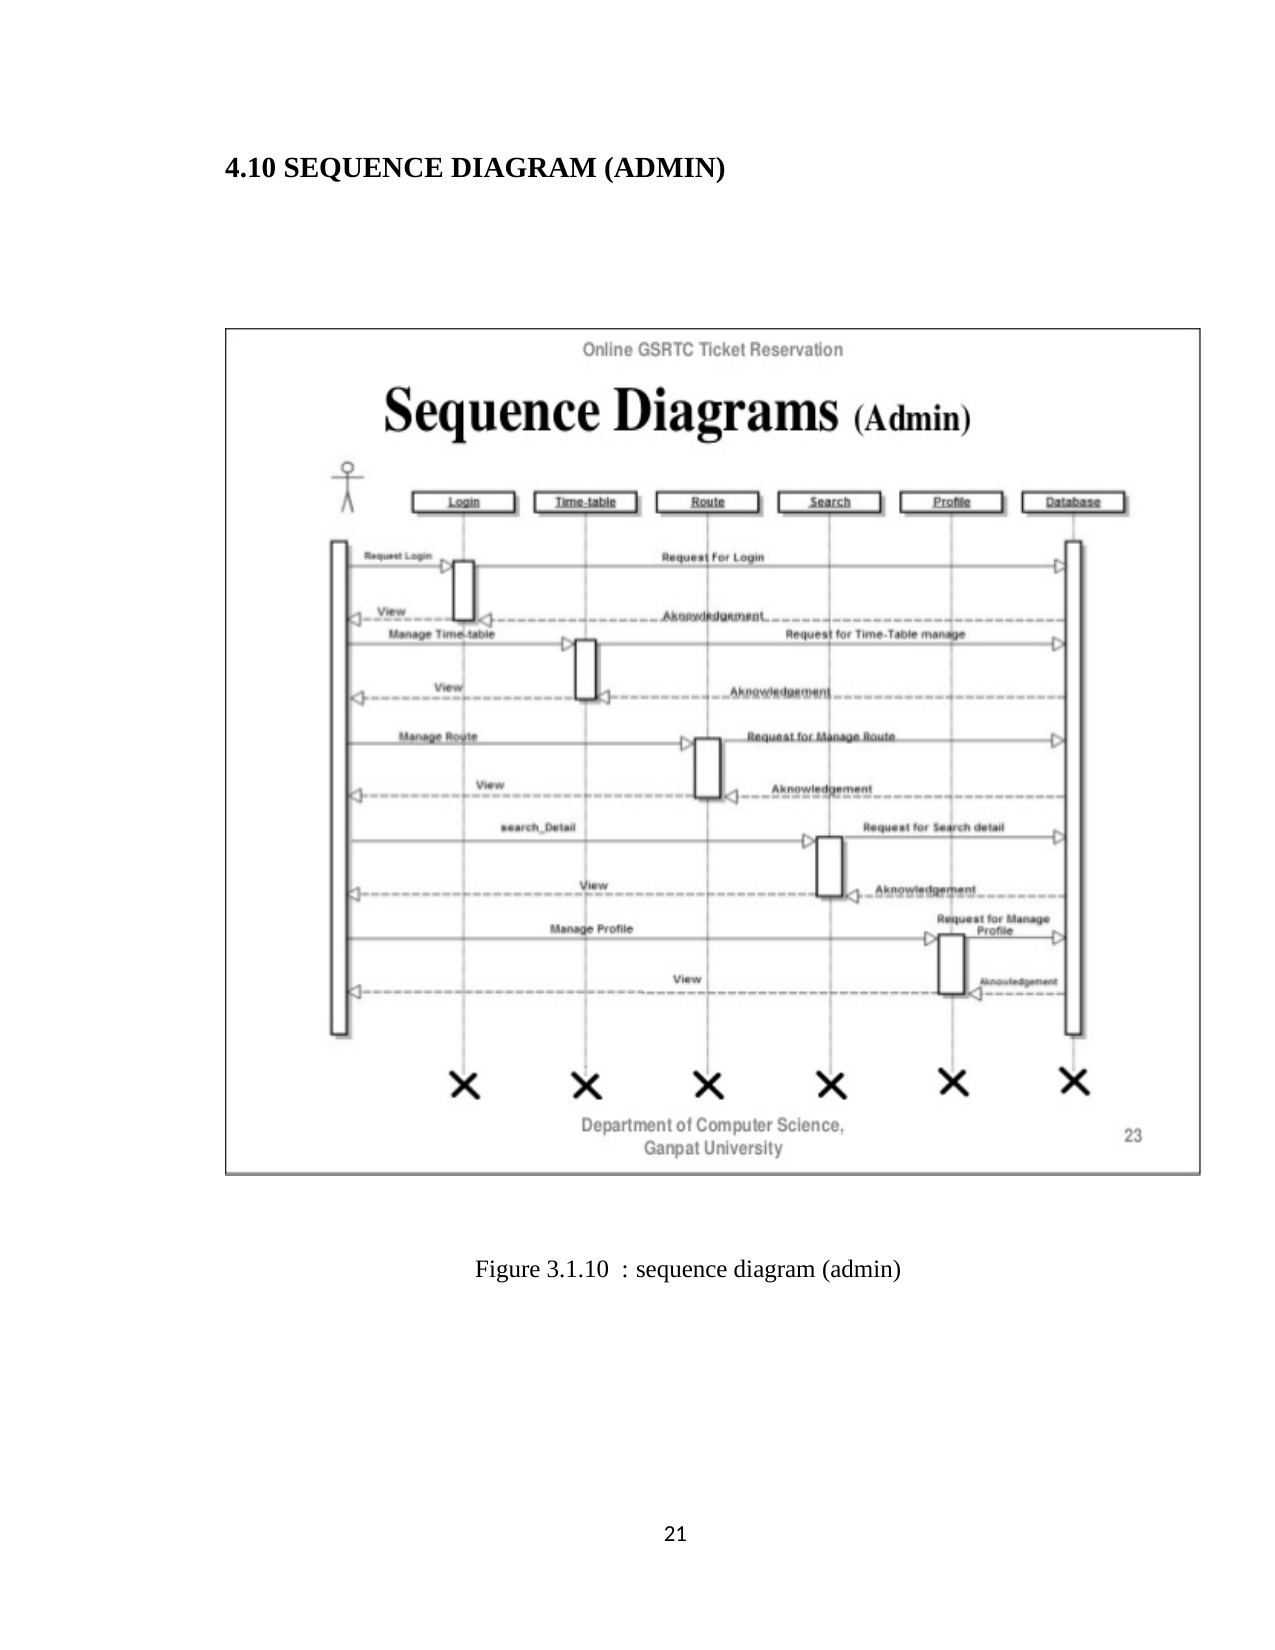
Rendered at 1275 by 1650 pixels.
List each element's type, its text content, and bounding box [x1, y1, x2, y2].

text 4.10 SEQUENCE DIAGRAM (ADMIN) [225, 150, 1125, 183]
text Figure 3.1.10 : sequence diagram (admin) [225, 1254, 1125, 1283]
picture [225, 328, 1201, 1176]
